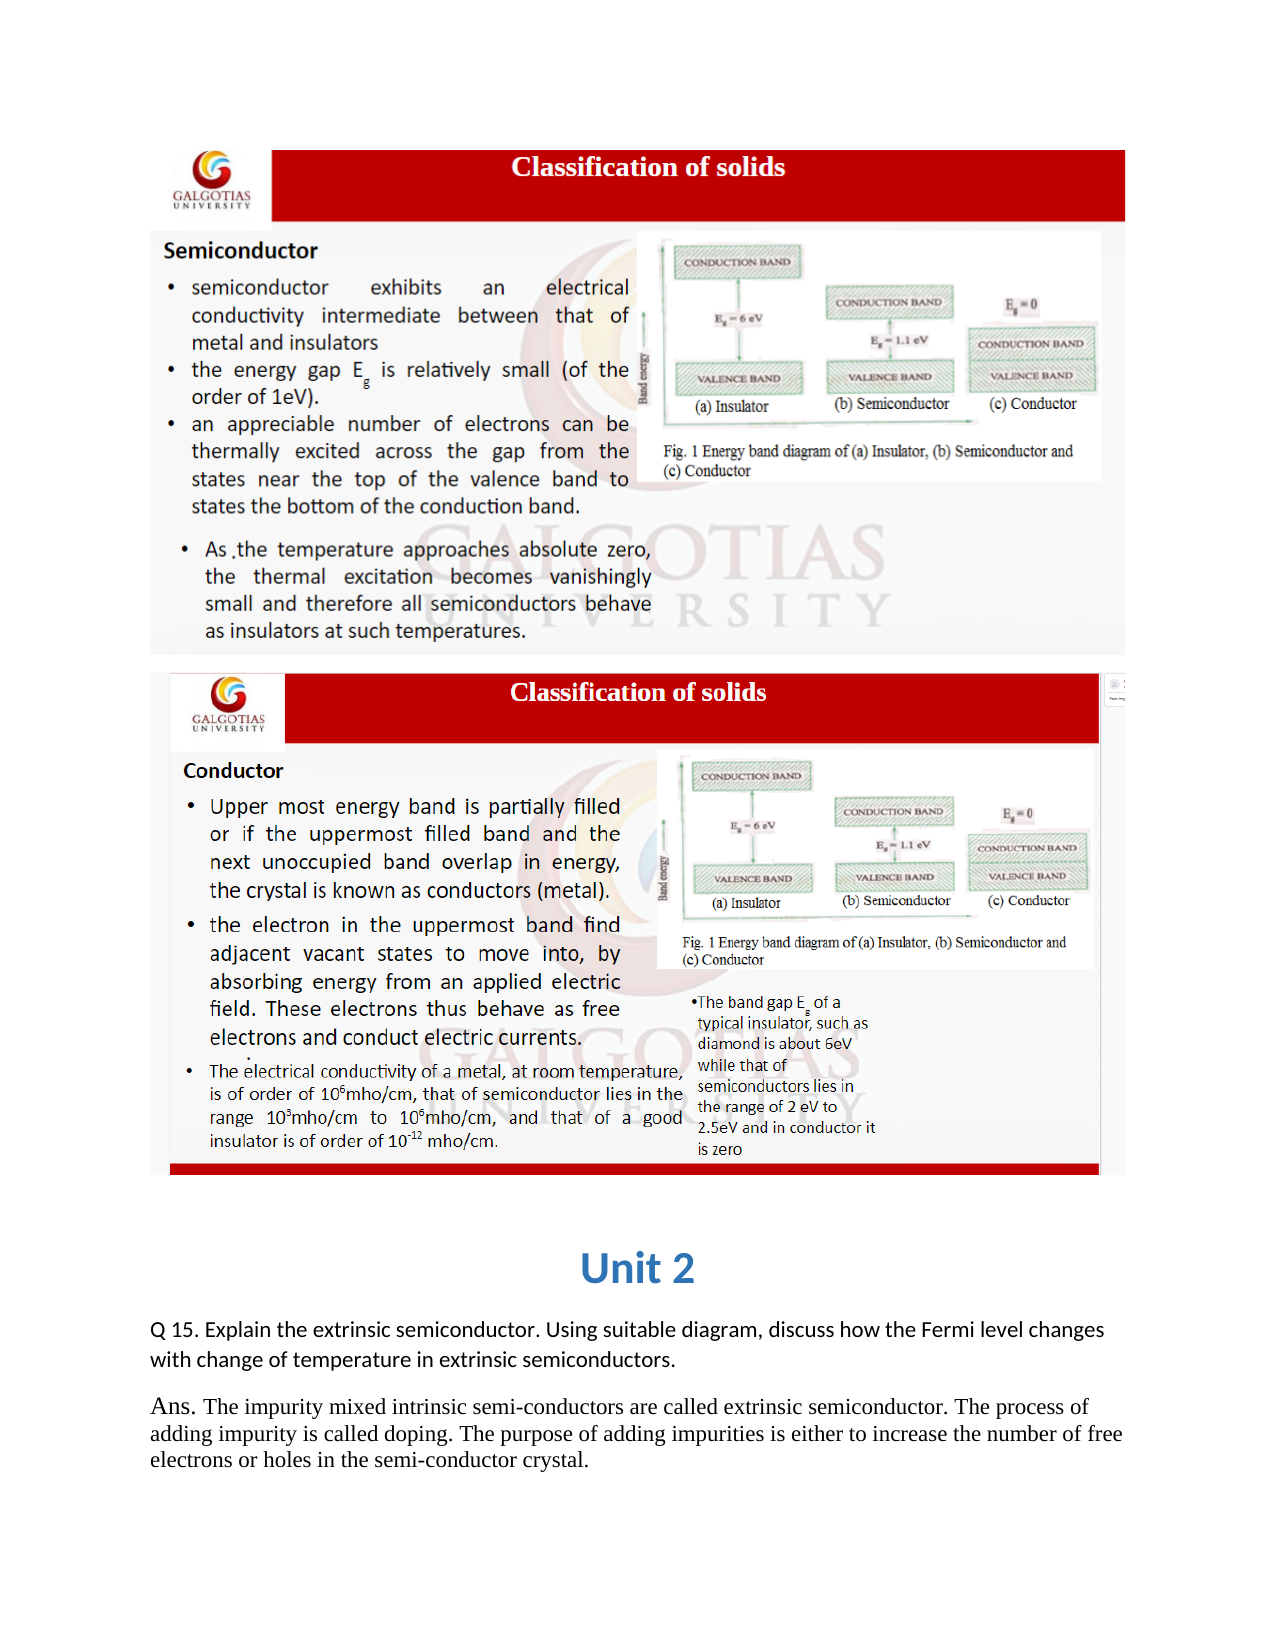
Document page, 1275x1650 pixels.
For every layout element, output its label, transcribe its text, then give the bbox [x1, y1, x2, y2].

text Q 15. Explain the extrinsic semiconductor. Using suitable diagram, discuss how the Fermi level changes with change of temperature in extrinsic semiconductors. [150, 1315, 1125, 1373]
text Ans. The impurity mixed intrinsic semi-conductors are called extrinsic semiconductor. The process of adding impurity is called doping. The purpose of adding impurities is either to increase the number of free electrons or holes in the semi-conductor crystal. [150, 1391, 1125, 1472]
text Unit 2 [150, 1239, 1125, 1295]
picture [150, 672, 1125, 1175]
picture [150, 150, 1125, 655]
